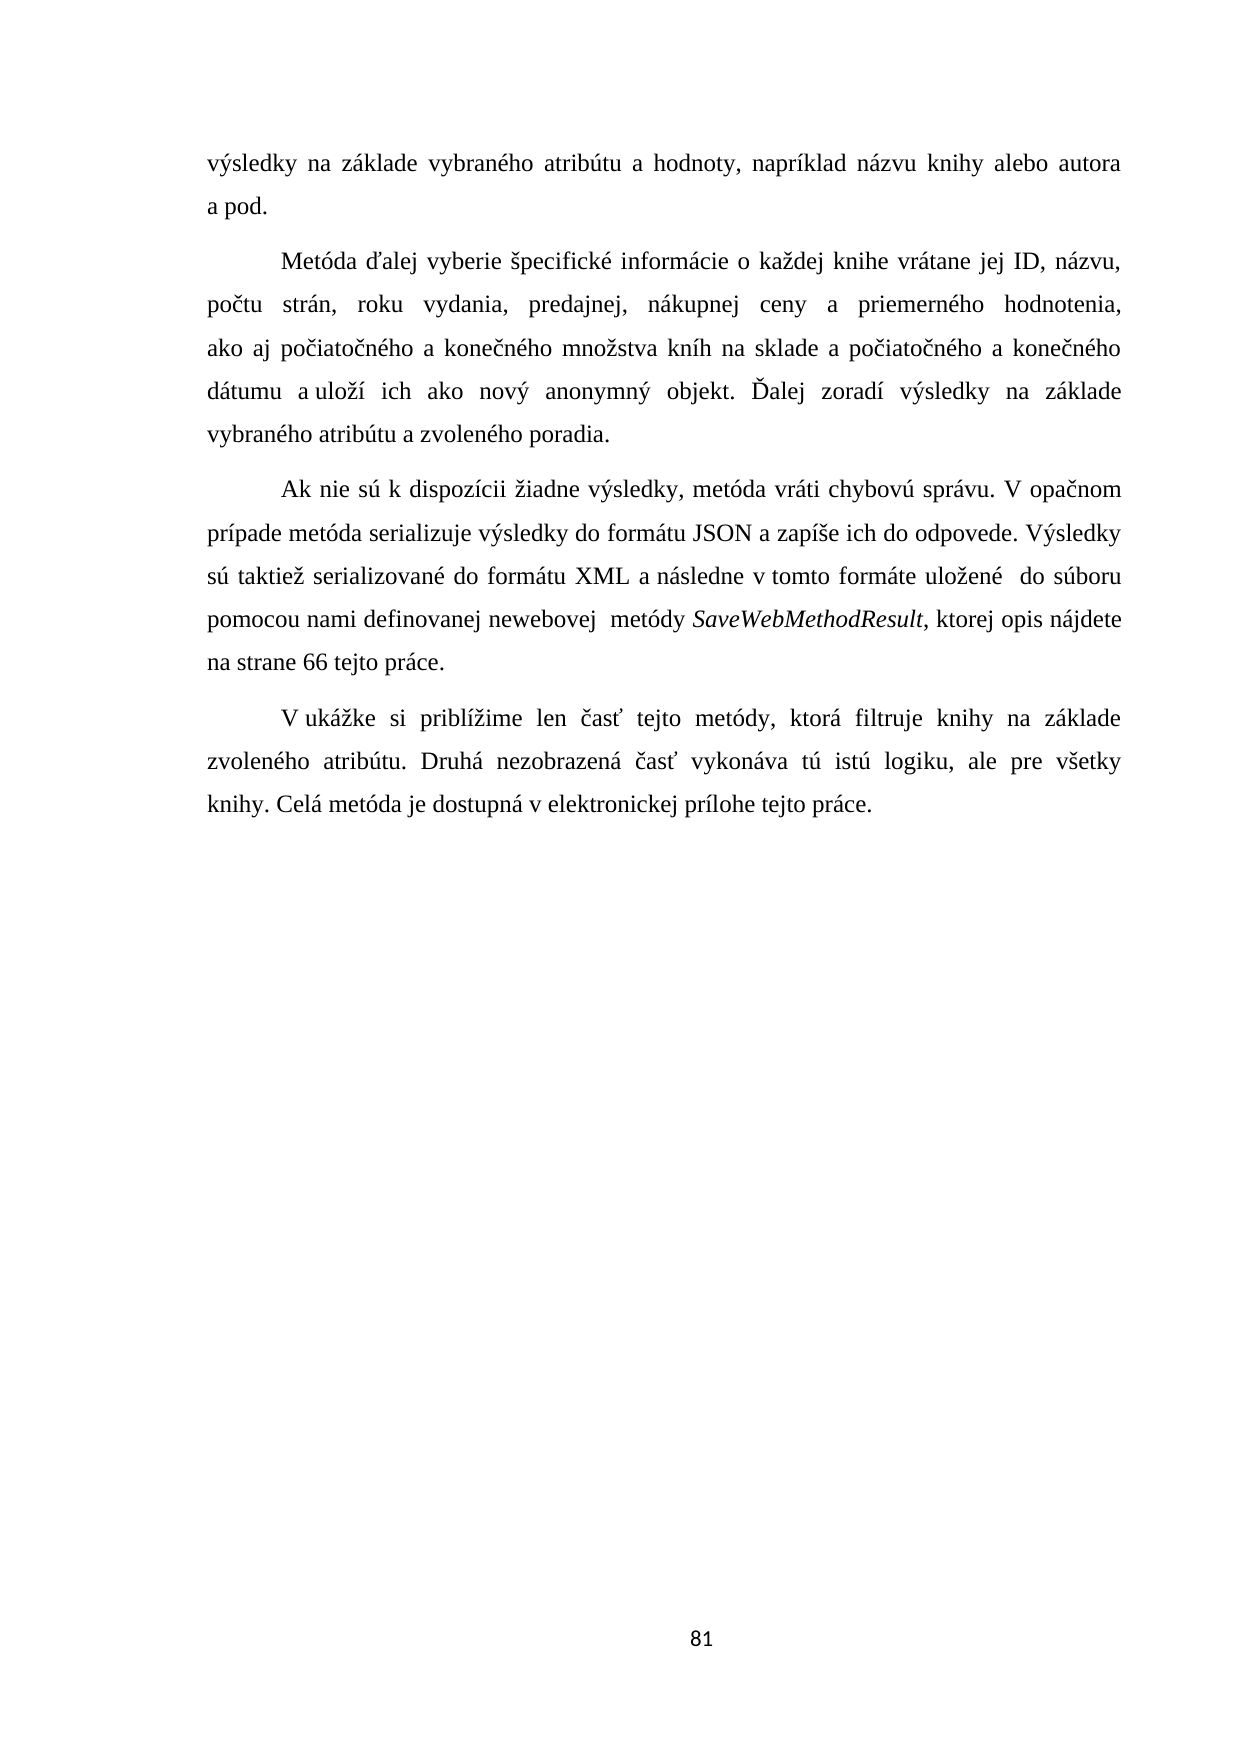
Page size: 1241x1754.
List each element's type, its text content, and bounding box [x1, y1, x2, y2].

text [207, 148, 1122, 219]
text Ak nie sú k dispozícii žiadne výsledky, metóda vráti chybovú správu. V opačnom prípade metóda serializuje výsledky do formátu JSON a zapíše ich do odpovede. Výsledky sú taktiež serializované do formátu XML a následne v tomto formáte uložené do súboru pomocou nami definovanej newebovej metódy SaveWebMethodResult, ktorej opis nájdete na strane 66 tejto práce. [207, 474, 1122, 676]
text Metóda ďalej vyberie špecifické informácie o každej knihe vrátane jej ID, názvu, počtu strán, roku vydania, predajnej, nákupnej ceny a priemerného hodnotenia, ako aj počiatočného a konečného množstva kníh na sklade a počiatočného a konečného dátumu a uloží ich ako nový anonymný objekt. Ďalej zoradí výsledky na základe vybraného atribútu a zvoleného poradia. [207, 246, 1122, 448]
text V ukážke si priblížime len časť tejto metódy, ktorá filtruje knihy na základe zvoleného atribútu. Druhá nezobrazená časť vykonáva tú istú logiku, ale pre všetky knihy. Celá metóda je dostupná v elektronickej prílohe tejto práce. [207, 703, 1122, 818]
